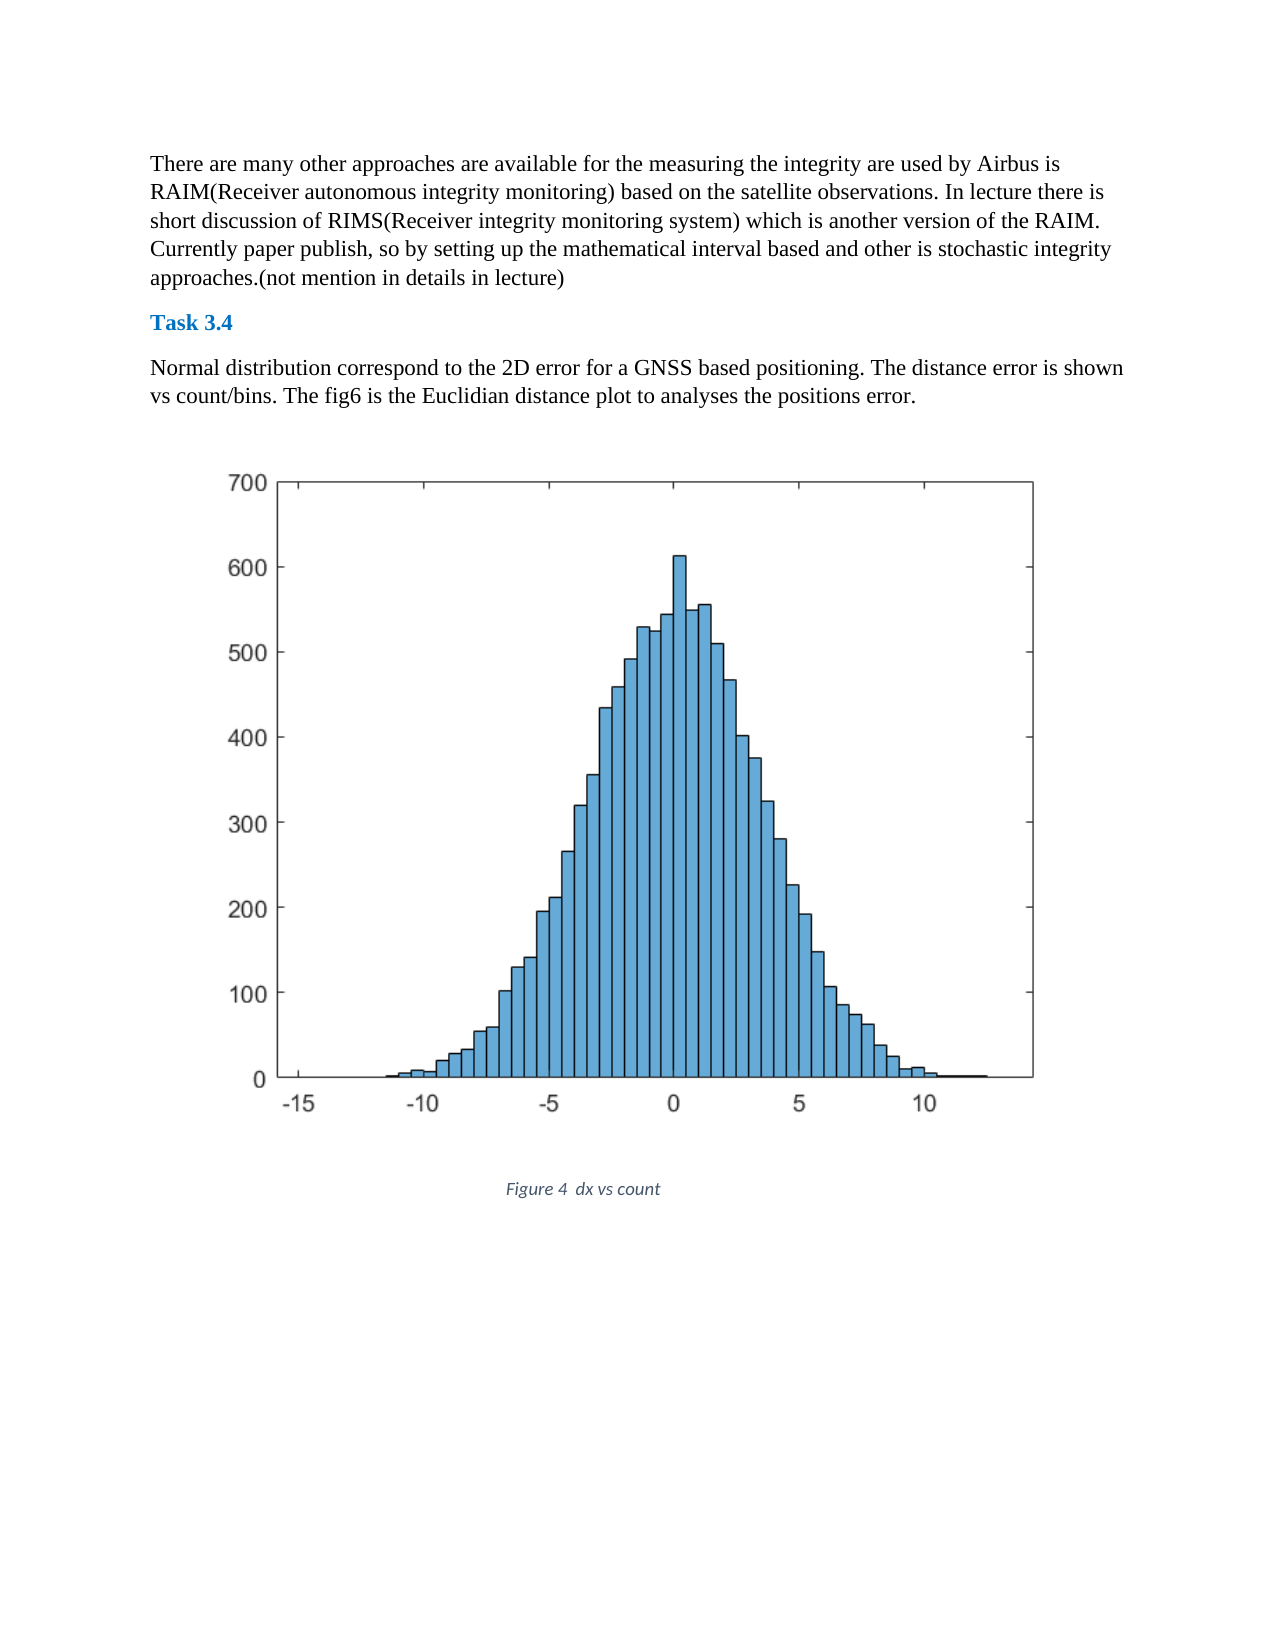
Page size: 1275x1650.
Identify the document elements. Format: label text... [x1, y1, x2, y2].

picture [150, 427, 1125, 1159]
text Task 3.4 [150, 309, 1125, 335]
text Normal distribution correspond to the 2D error for a GNSS based positioning. The distance error is shown vs count/bins. The fig6 is the Euclidian distance plot to analyses the positions error. [150, 354, 1125, 409]
text There are many other approaches are available for the measuring the integrity are used by Airbus is RAIM(Receiver autonomous integrity monitoring) based on the satellite observations. In lecture there is short discussion of RIMS(Receiver integrity monitoring system) which is another version of the RAIM. Currently paper publish, so by setting up the mathematical interval based and other is stochastic integrity approaches.(not mention in details in lecture) [150, 150, 1125, 290]
text Figure 4 dx vs count [150, 1178, 1125, 1201]
